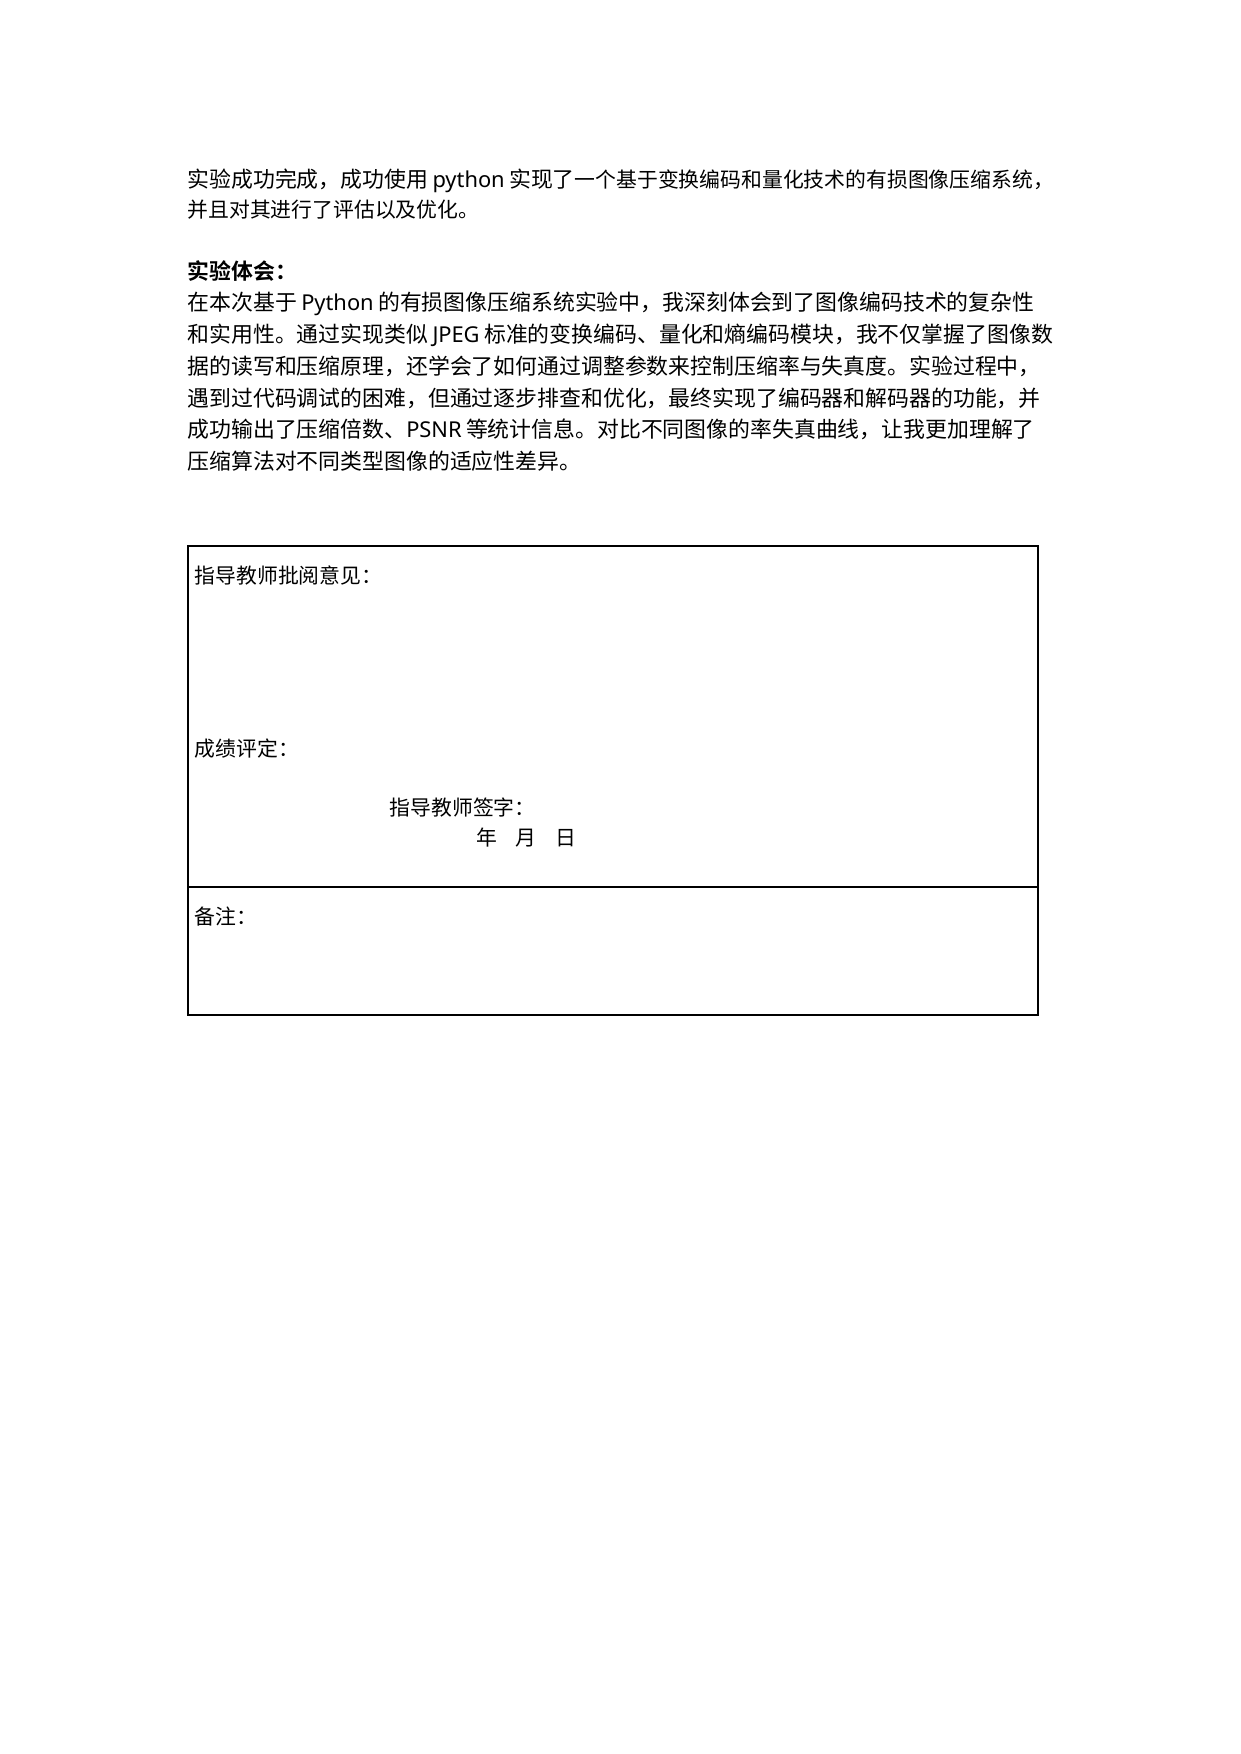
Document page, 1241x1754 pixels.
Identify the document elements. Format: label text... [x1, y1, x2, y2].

text 在本次基于Python的有损图像压缩系统实验中，我深刻体会到了图像编码技术的复杂性和实用性。通过实现类似JPEG标准的变换编码、量化和熵编码模块，我不仅掌握了图像数据的读写和压缩原理，还学会了如何通过调整参数来控制压缩率与失真度。实验过程中，遇到过代码调试的困难，但通过逐步排查和优化，最终实现了编码器和解码器的功能，并成功输出了压缩倍数、PSNR等统计信息。对比不同图像的率失真曲线，让我更加理解了压缩算法对不同类型图像的适应性差异。 [187, 285, 1053, 476]
table_cell 备注： [189, 888, 1037, 1014]
text 实验体会： [187, 254, 1053, 285]
table_header 指导教师批阅意见： 成绩评定： 指导教师签字： 年 月 日 [189, 547, 1037, 886]
text 实验成功完成，成功使用python实现了一个基于变换编码和量化技术的有损图像压缩系统，并且对其进行了评估以及优化。 [187, 162, 1053, 224]
